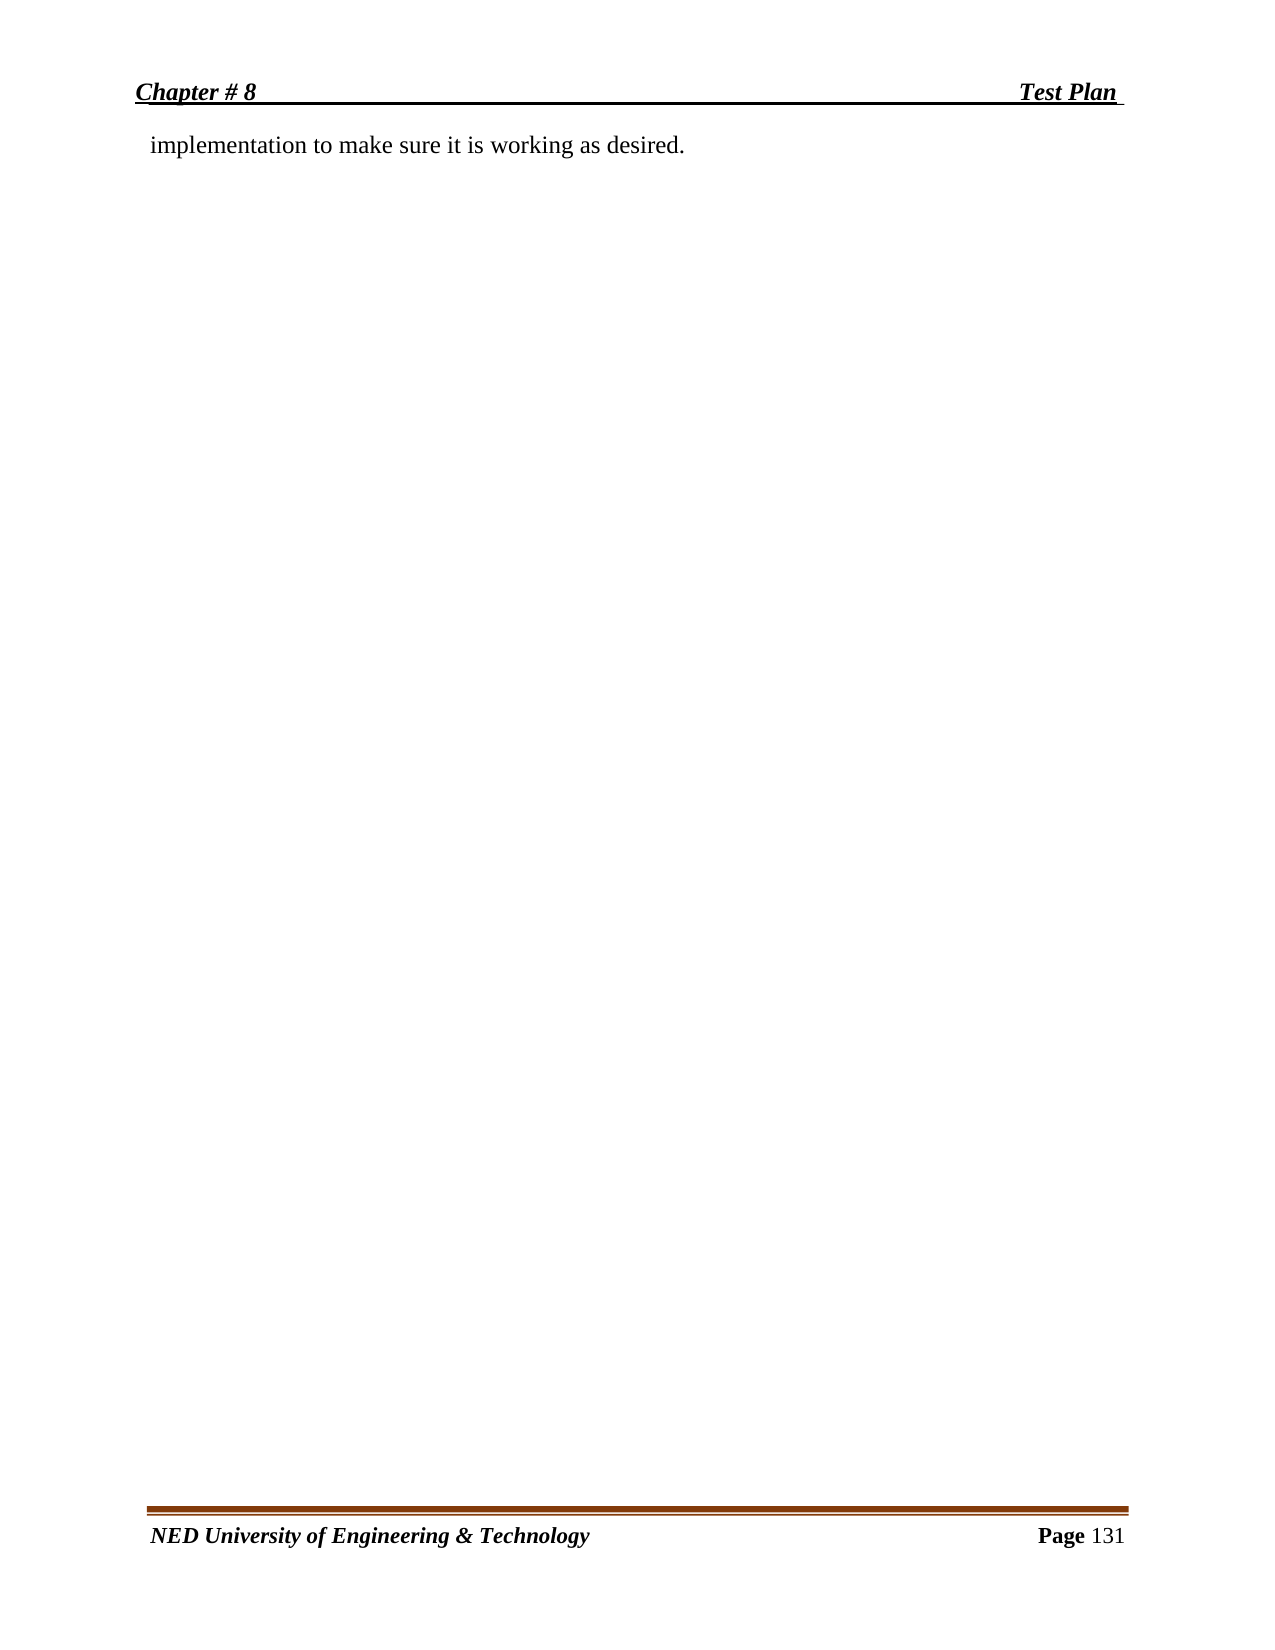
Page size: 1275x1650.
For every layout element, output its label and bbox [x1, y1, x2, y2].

text [150, 130, 1125, 159]
